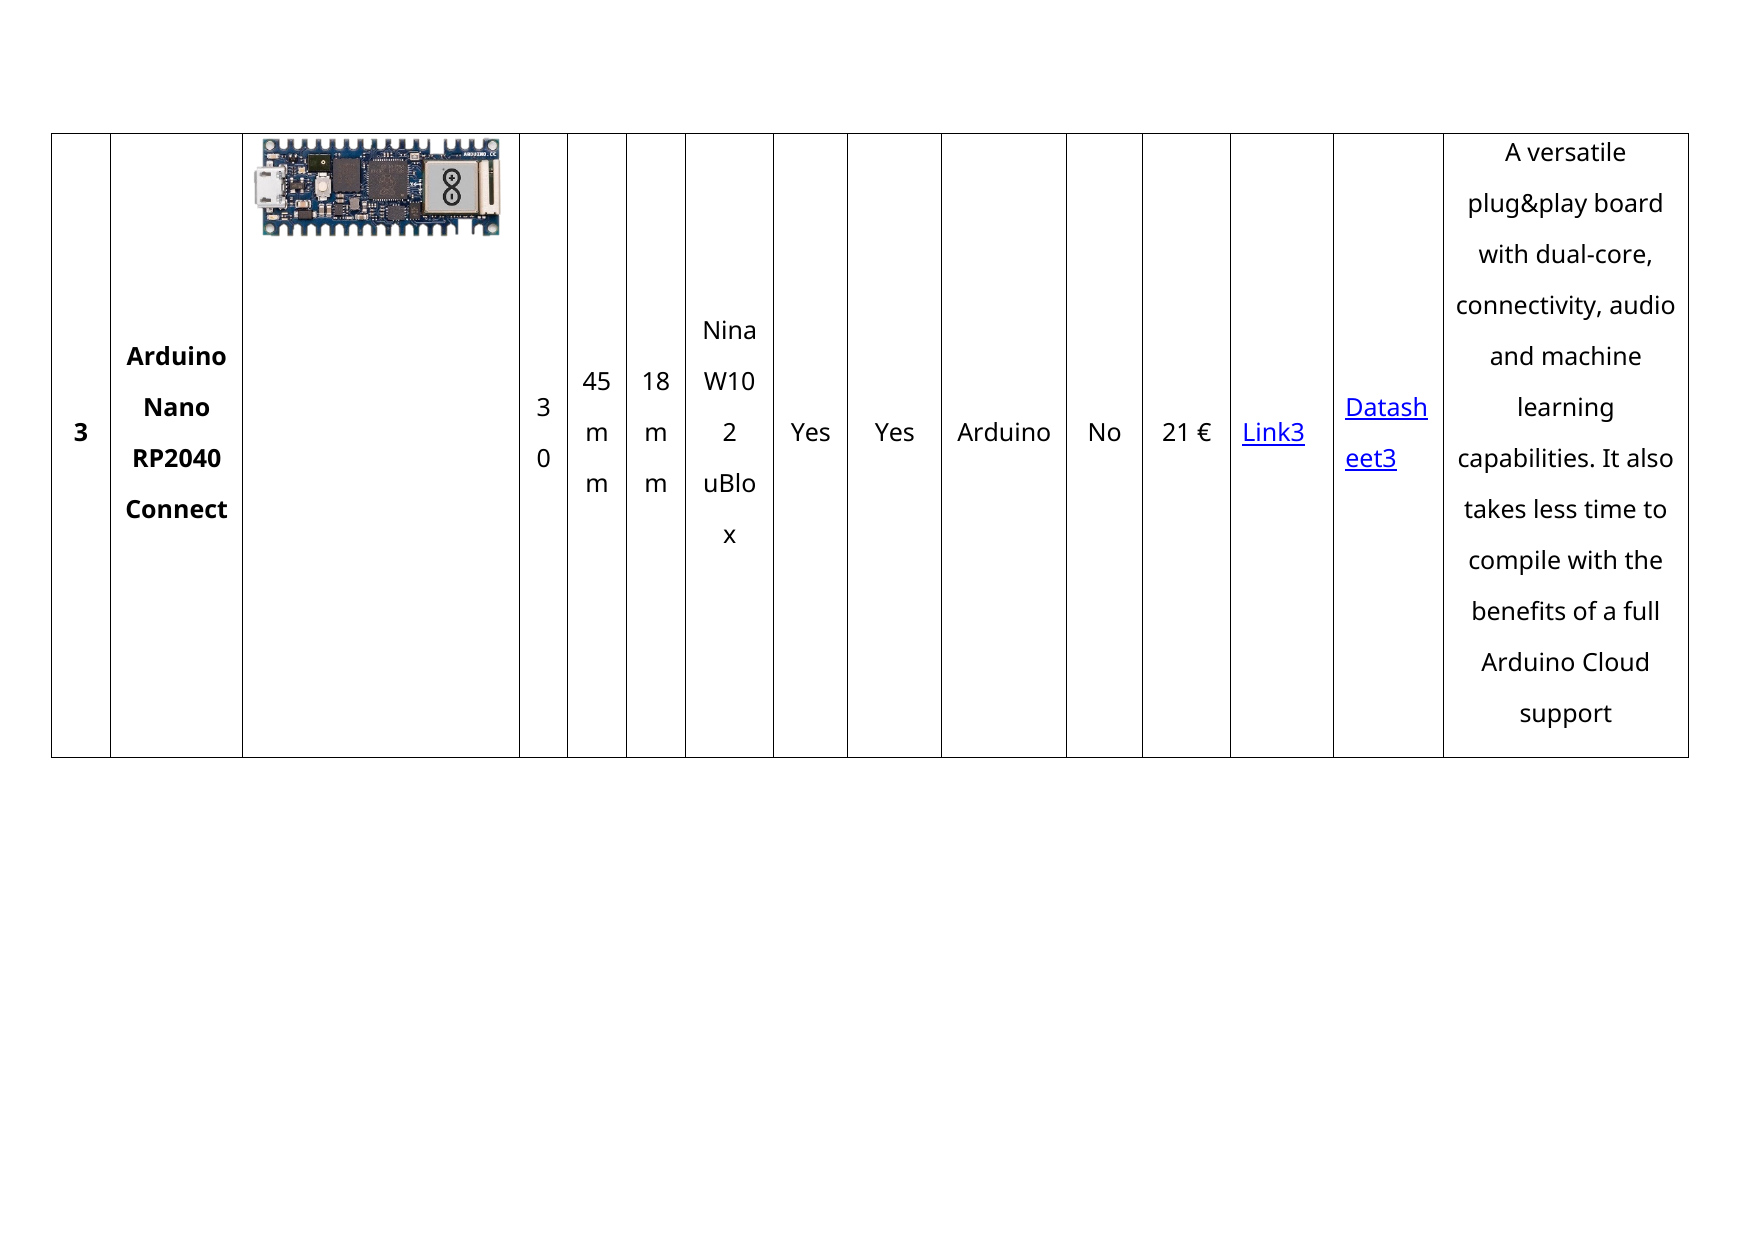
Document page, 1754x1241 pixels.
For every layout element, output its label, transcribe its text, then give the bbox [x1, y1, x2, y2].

table_cell Yes [774, 134, 847, 757]
table_cell 3 [52, 134, 110, 757]
table_cell Nina W102 uBlox [686, 134, 773, 757]
table_cell Link3 [1231, 134, 1333, 757]
table_cell [243, 134, 519, 757]
table_cell 21 € [1143, 134, 1230, 757]
table_cell Arduino Nano RP2040 Connect [111, 134, 242, 757]
picture [253, 133, 504, 241]
table_cell Datasheet3 [1334, 134, 1443, 757]
table_cell No [1067, 134, 1142, 757]
table_cell A versatile plug&play board with dual-core, connectivity, audio and machine learning capabilities. It also takes less time to compile with the benefits of a full Arduino Cloud support [1444, 134, 1688, 757]
table_cell 18mm [627, 134, 685, 757]
table_cell Arduino [942, 134, 1066, 757]
table_cell 30 [520, 134, 567, 757]
table_cell 45mm [568, 134, 626, 757]
table_cell Yes [848, 134, 941, 757]
